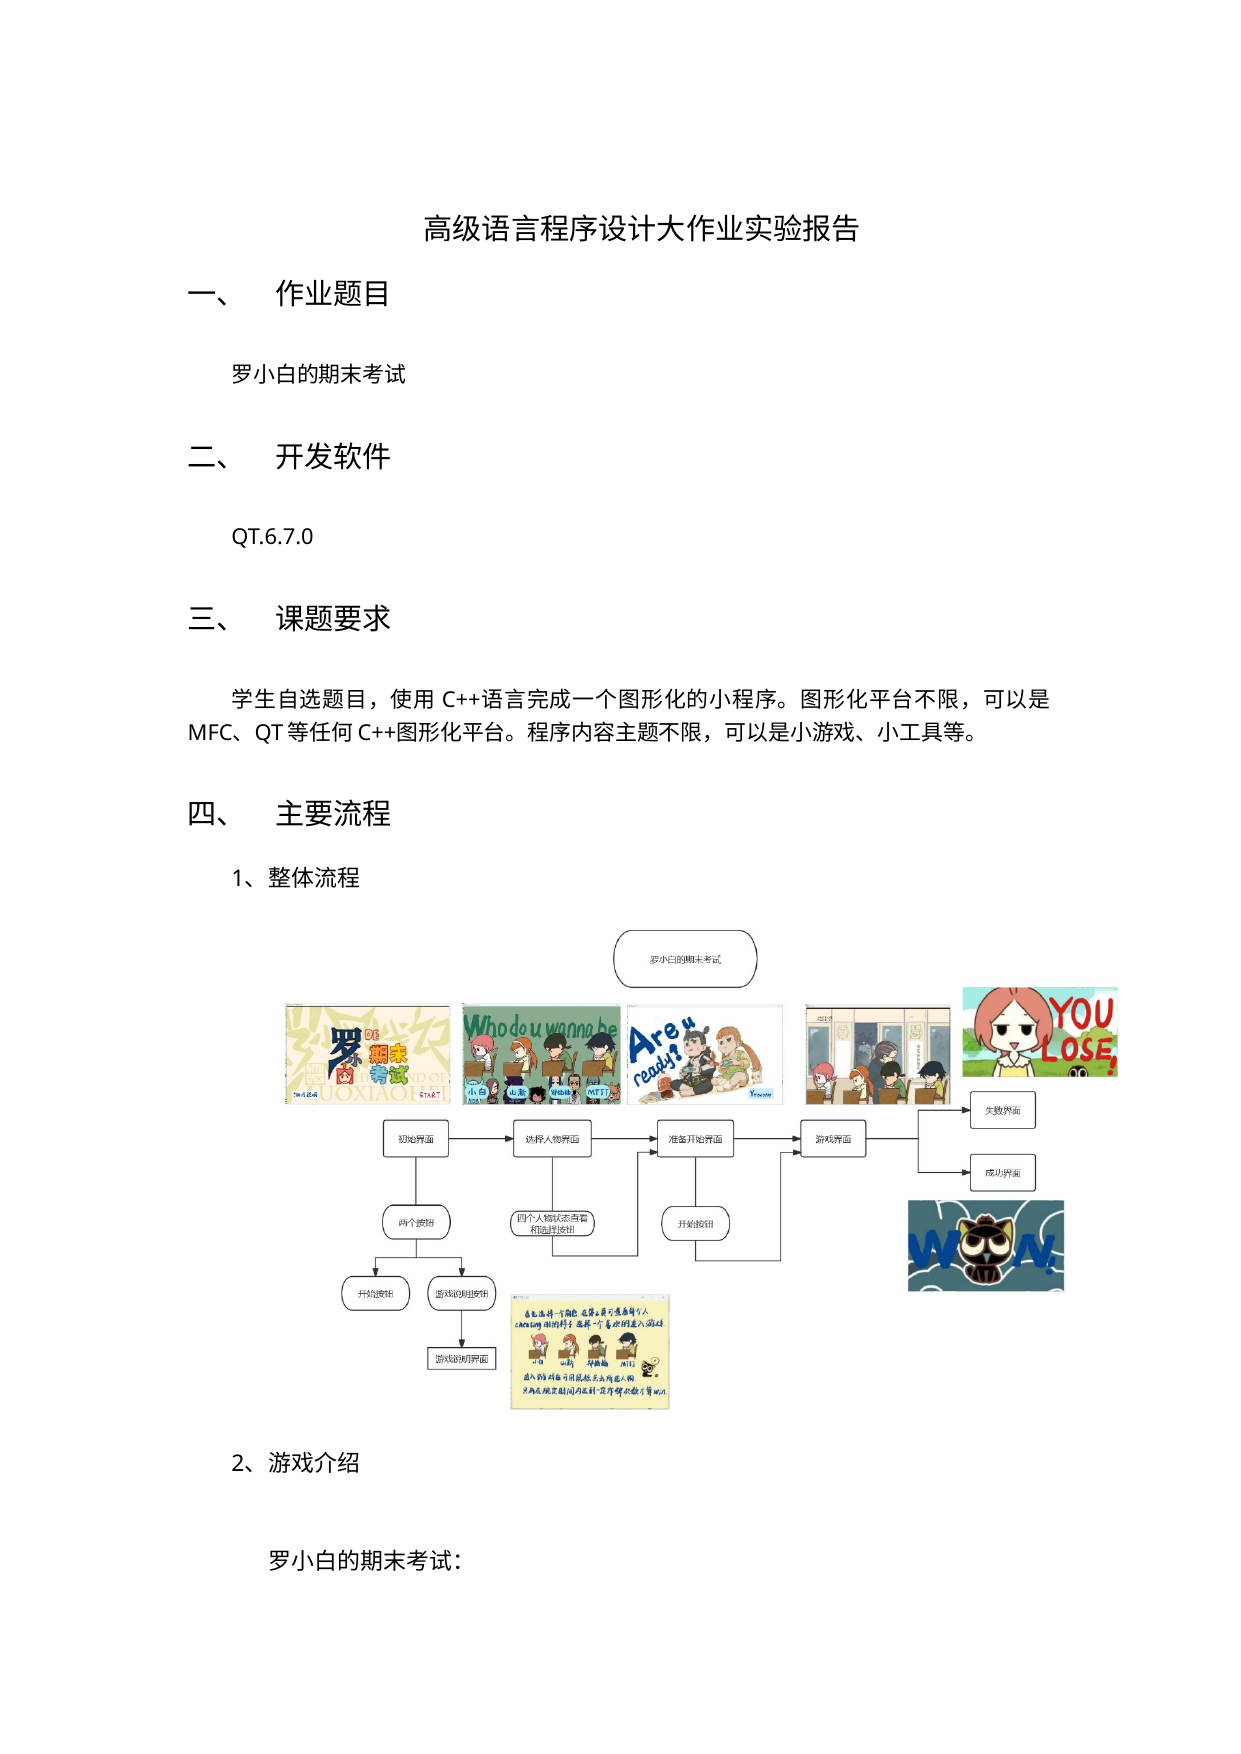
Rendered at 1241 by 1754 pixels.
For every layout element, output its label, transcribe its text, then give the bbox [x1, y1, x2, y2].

text 学生自选题目，使用C++语言完成一个图形化的小程序。图形化平台不限，可以是MFC、QT等任何C++图形化平台。程序内容主题不限，可以是小游戏、小工具等。 [187, 682, 1053, 747]
picture [268, 913, 1134, 1426]
list 课题要求 [187, 584, 1053, 649]
text 罗小白的期末考试 [187, 357, 1053, 389]
list 高级语言程序设计大作业实验报告 [231, 194, 1053, 259]
text QT.6.7.0 [187, 519, 1053, 552]
list 开发软件 [187, 422, 1053, 487]
list 游戏介绍 [231, 1429, 1053, 1494]
list 整体流程 [231, 844, 1053, 909]
list 作业题目 [187, 259, 1053, 324]
list 主要流程 [187, 779, 1053, 844]
list 罗小白的期末考试： [268, 1527, 1053, 1592]
